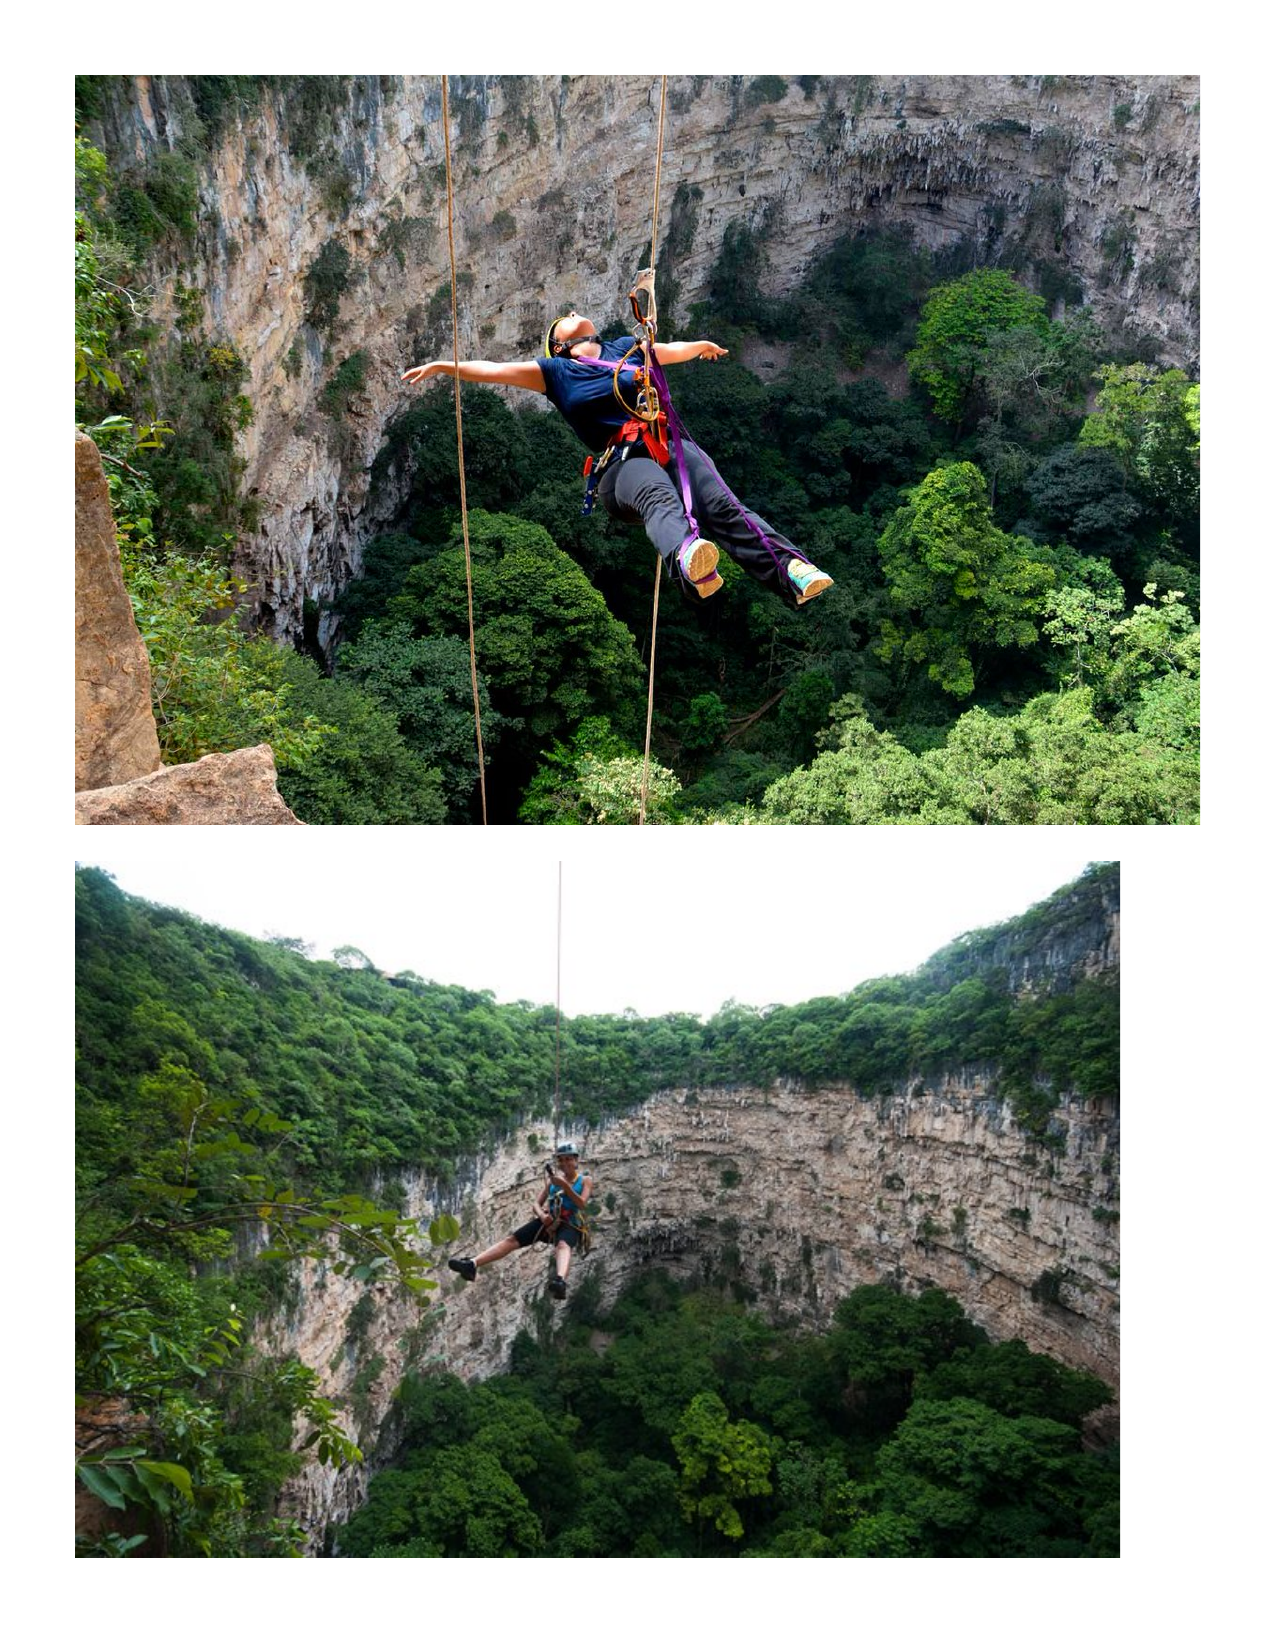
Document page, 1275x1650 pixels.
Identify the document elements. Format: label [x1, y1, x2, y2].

picture [75, 861, 1121, 1558]
picture [75, 75, 1200, 825]
